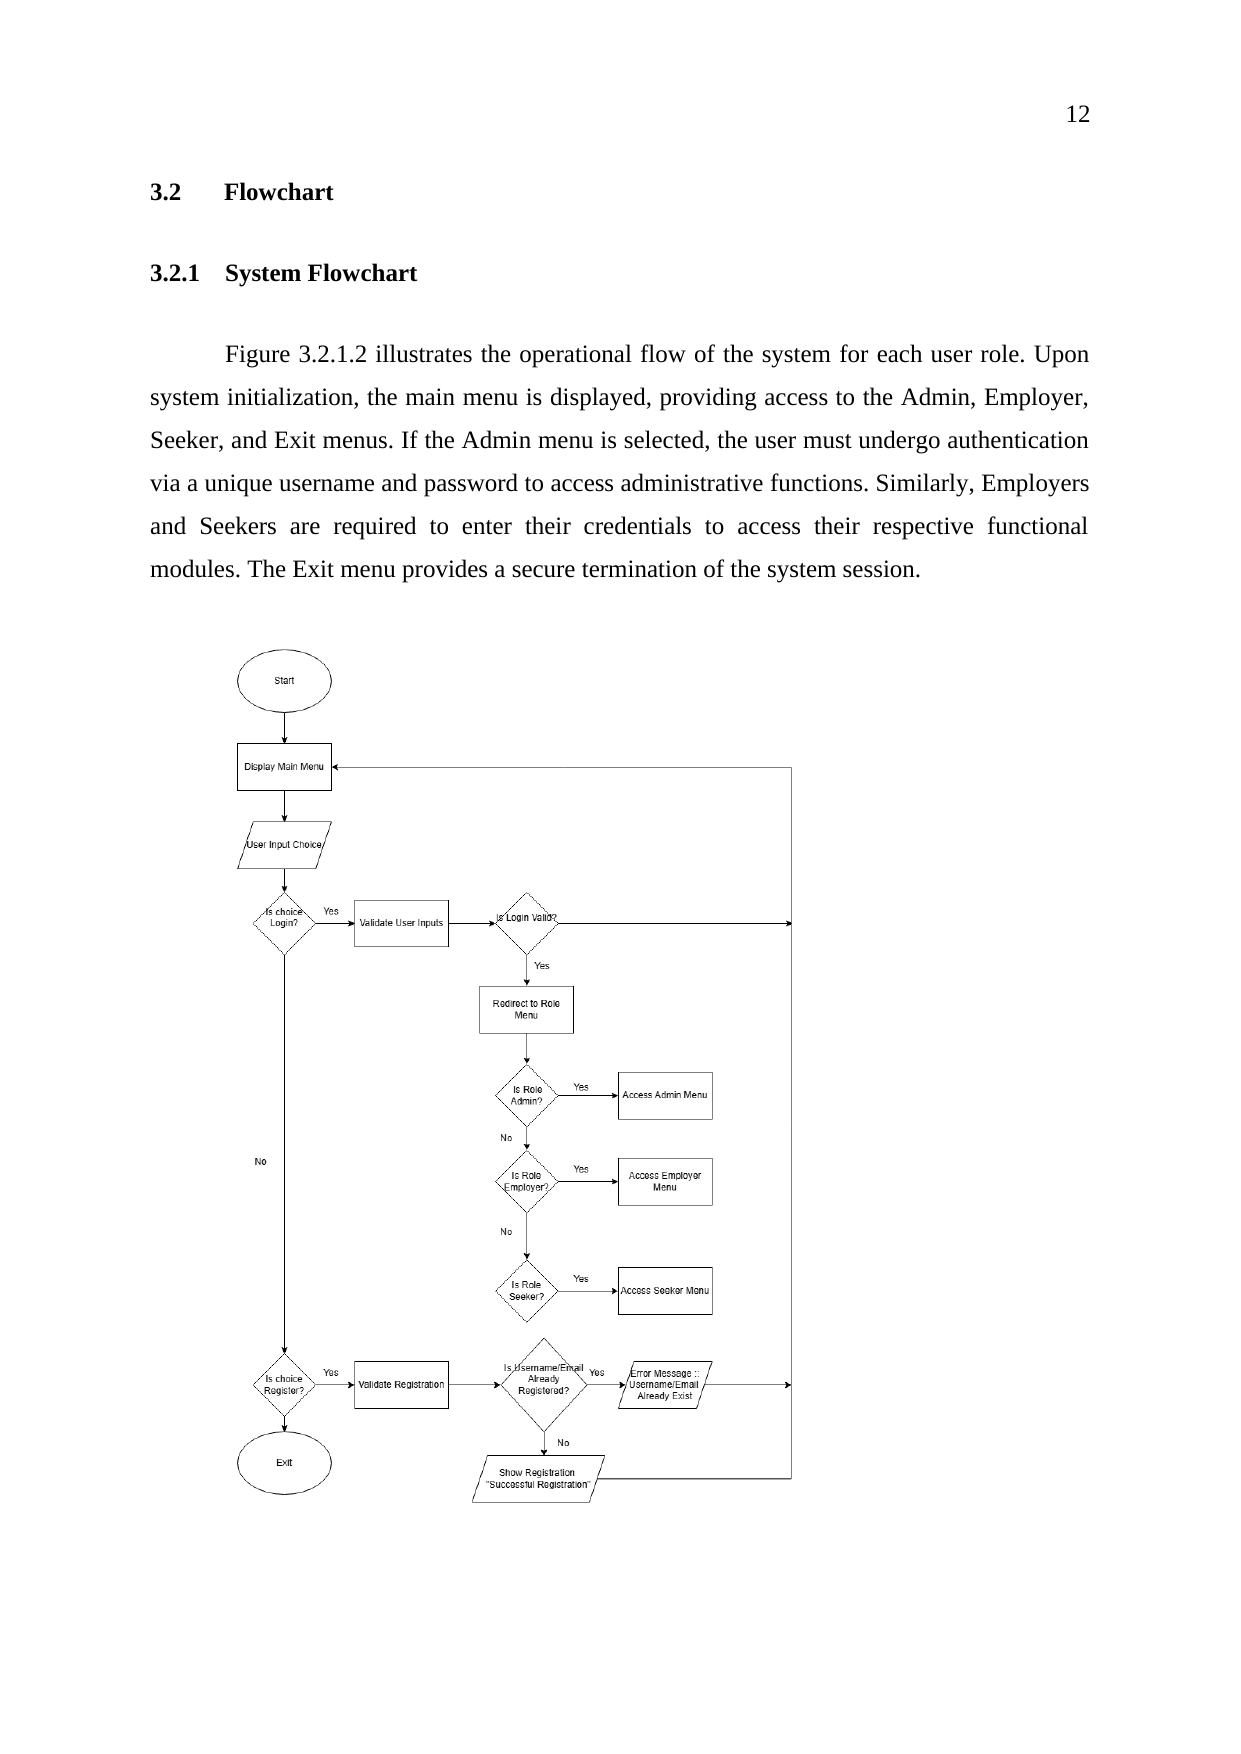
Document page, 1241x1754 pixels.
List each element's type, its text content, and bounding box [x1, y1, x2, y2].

subtitle System Flowchart [150, 258, 1090, 287]
picture [225, 622, 858, 1537]
subtitle Flowchart [150, 177, 1090, 206]
text Figure 3.2.1.2 illustrates the operational flow of the system for each user role. Upon system initialization, the main menu is displayed, providing access to the Admin, Employer, Seeker, and Exit menus. If the Admin menu is selected, the user must undergo authentication via a unique username and password to access administrative functions. Similarly, Employers and Seekers are required to enter their credentials to access their respective functional modules. The Exit menu provides a secure termination of the system session. [150, 339, 1090, 583]
